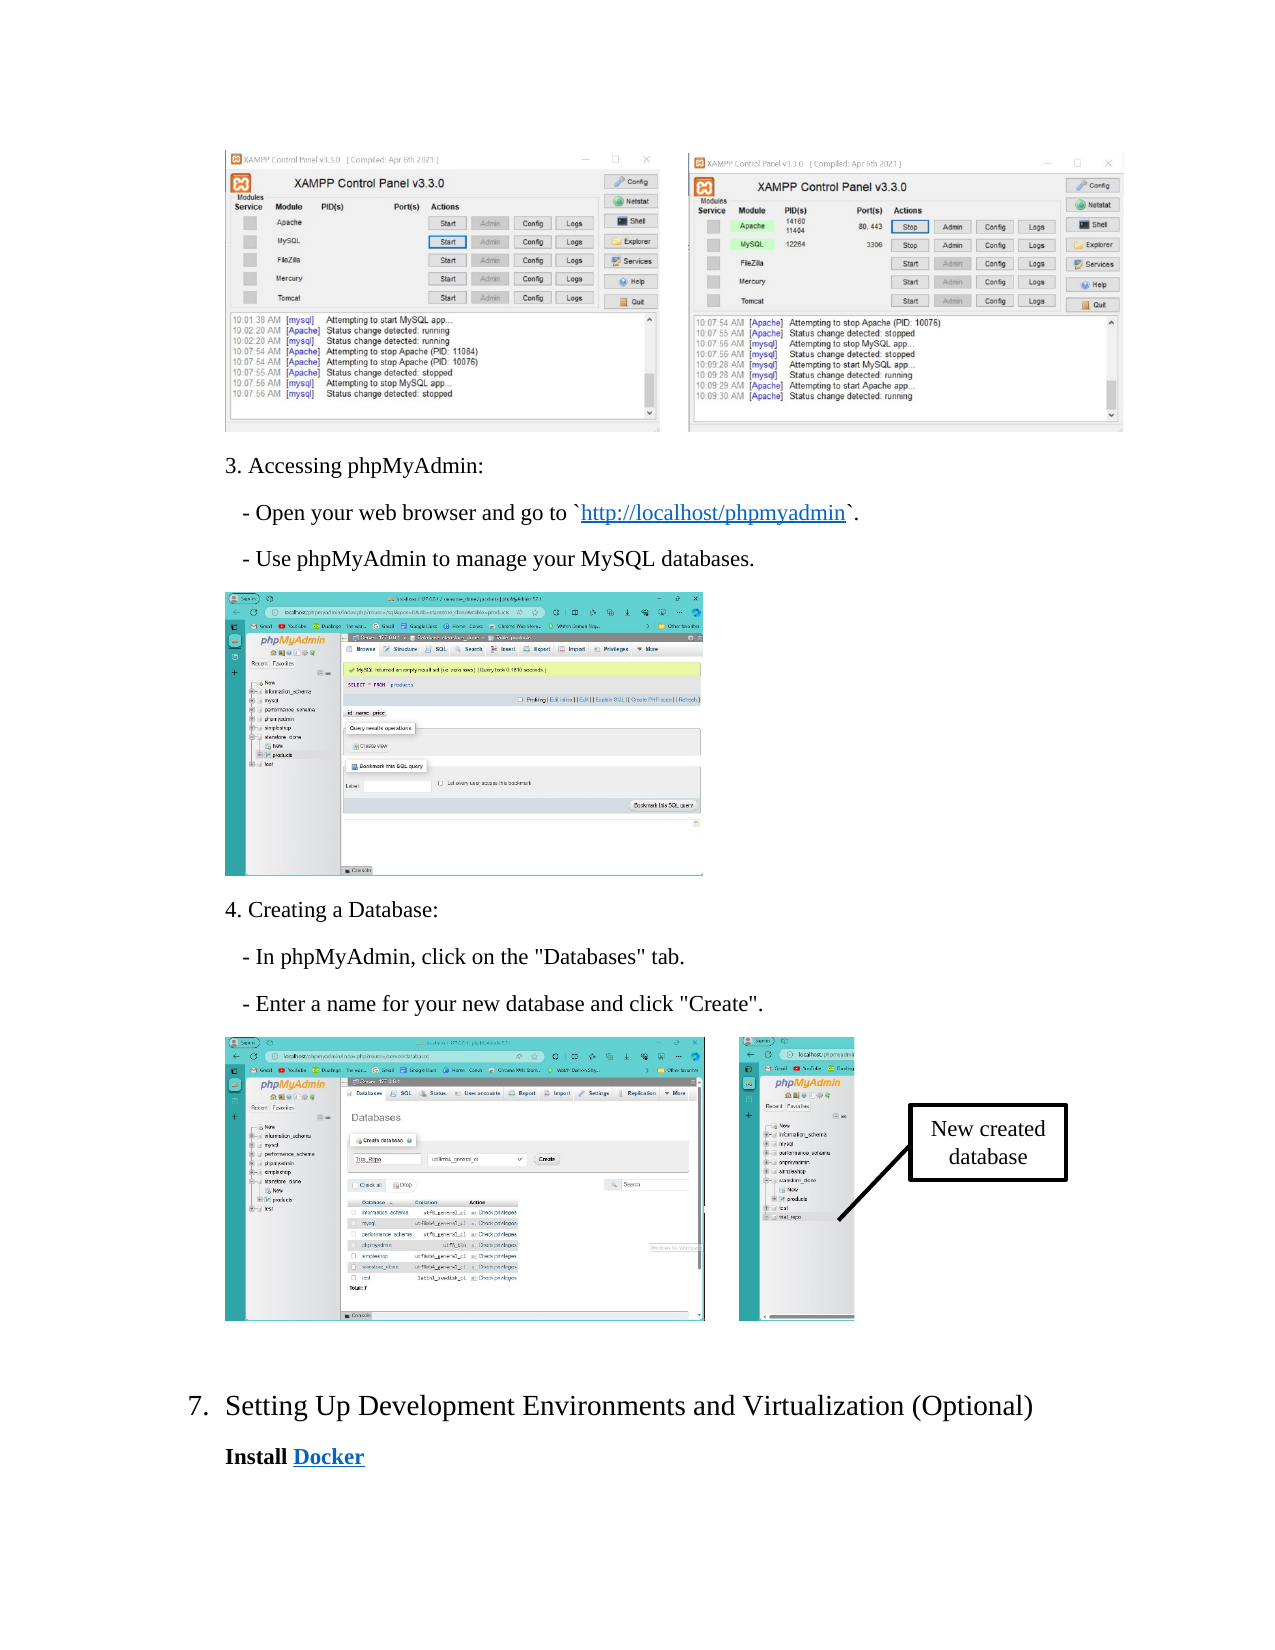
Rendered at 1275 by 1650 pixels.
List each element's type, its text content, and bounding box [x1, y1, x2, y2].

picture [225, 592, 703, 876]
text - Open your web browser and go to `http://localhost/phpmyadmin`. [225, 499, 1125, 525]
picture [225, 150, 660, 432]
picture [688, 153, 1124, 432]
text - In phpMyAdmin, click on the "Databases" tab. [225, 943, 1125, 970]
text - Use phpMyAdmin to manage your MySQL databases. [225, 546, 1125, 572]
picture [739, 1037, 855, 1321]
text Install Docker [225, 1443, 1125, 1469]
picture [225, 1037, 705, 1321]
subtitle Setting Up Development Environments and Virtualization (Optional) [187, 1388, 1125, 1422]
text 3. Accessing phpMyAdmin: [225, 452, 1125, 478]
text - Enter a name for your new database and click "Create". [225, 990, 1125, 1017]
text 4. Creating a Database: [225, 896, 1125, 923]
